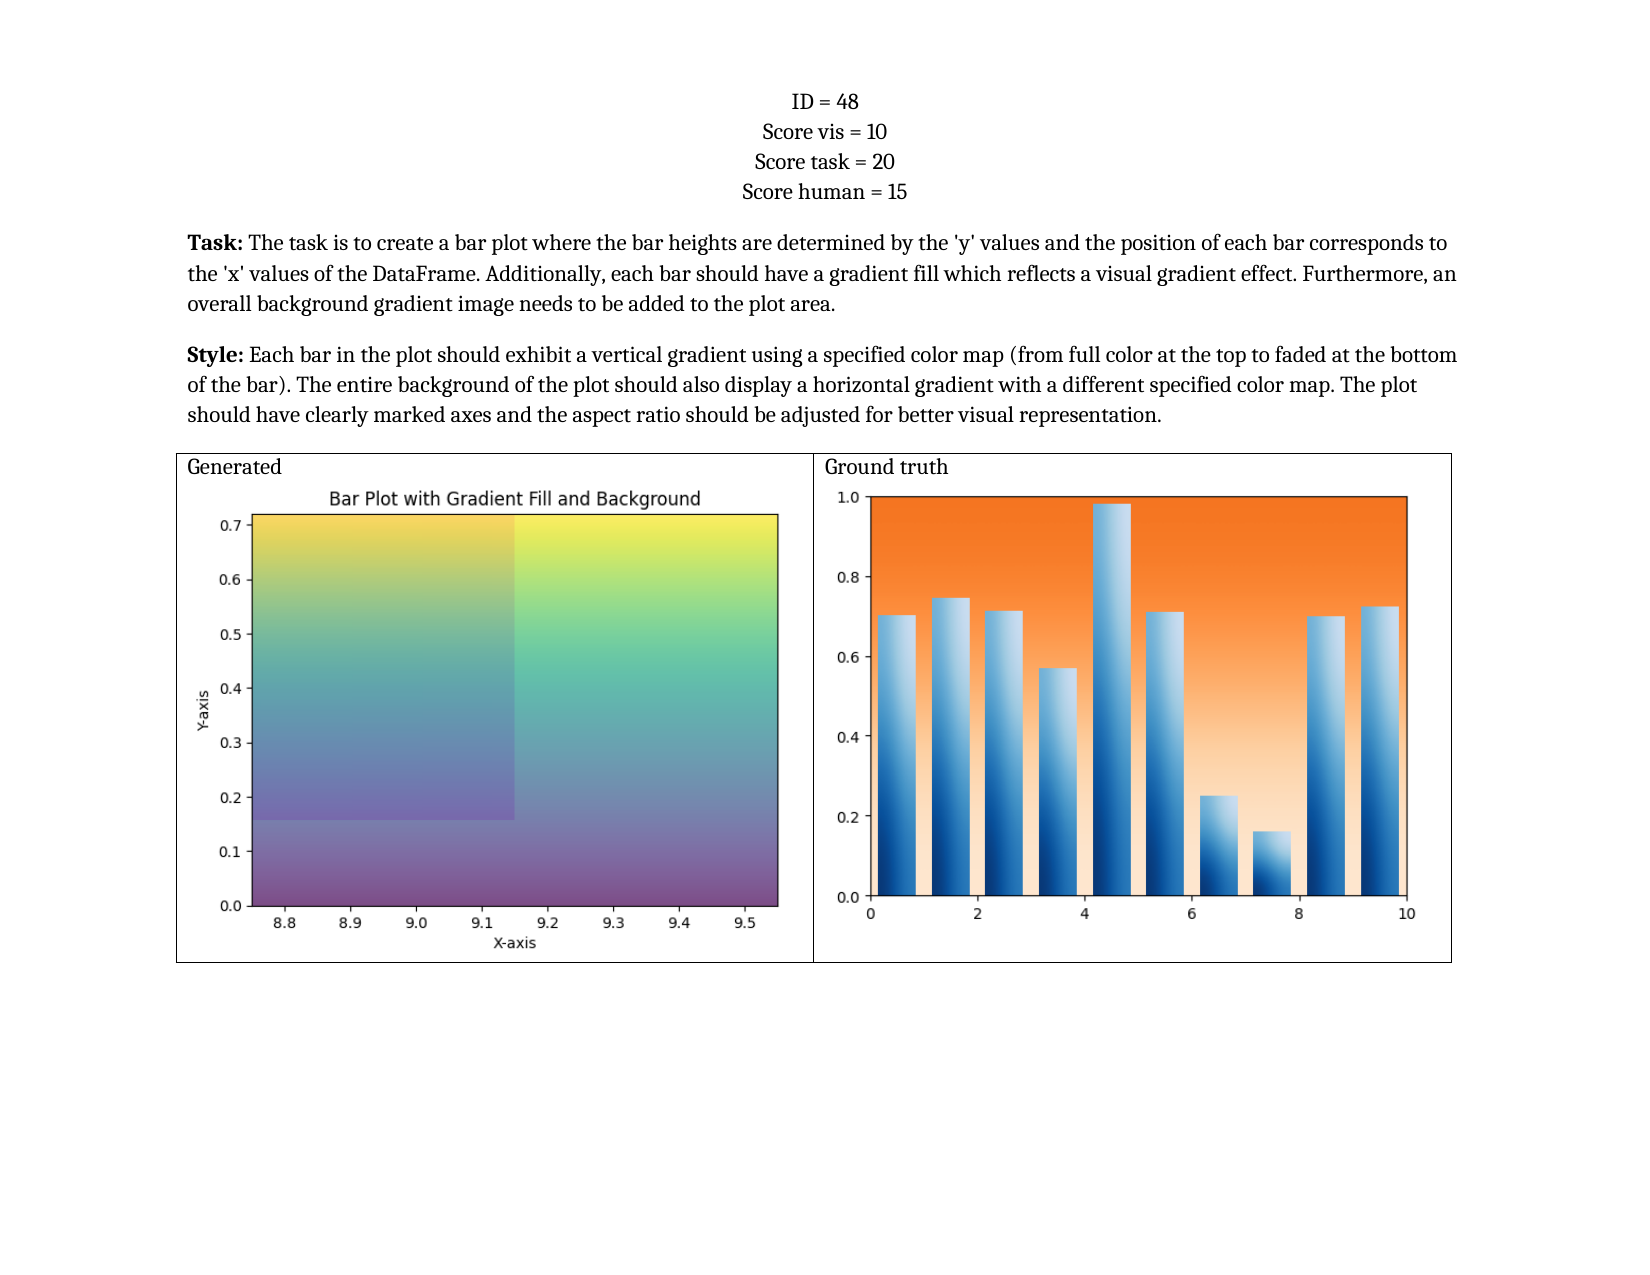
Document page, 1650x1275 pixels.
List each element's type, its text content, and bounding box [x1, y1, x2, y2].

text Style: Each bar in the plot should exhibit a vertical gradient using a specified color map (from full color at the top to faded at the bottom of the bar). The entire background of the plot should also display a horizontal gradient with a different specified color map. The plot should have clearly marked axes and the aspect ratio should be adjusted for better visual representation. [187, 342, 1462, 428]
text Task: The task is to create a bar plot where the bar heights are determined by the 'y' values and the position of each bar corresponds to the 'x' values of the DataFrame. Additionally, each bar should have a gradient fill which reflects a visual gradient effect. Furthermore, an overall background gradient image needs to be added to the plot area. [187, 230, 1462, 317]
table_header Generated [177, 454, 813, 962]
picture [825, 480, 1425, 932]
picture [187, 480, 788, 962]
text ID = 48 Score vis = 10 Score task = 20 Score human = 15 [187, 88, 1462, 206]
table_header Ground truth [814, 454, 1451, 962]
